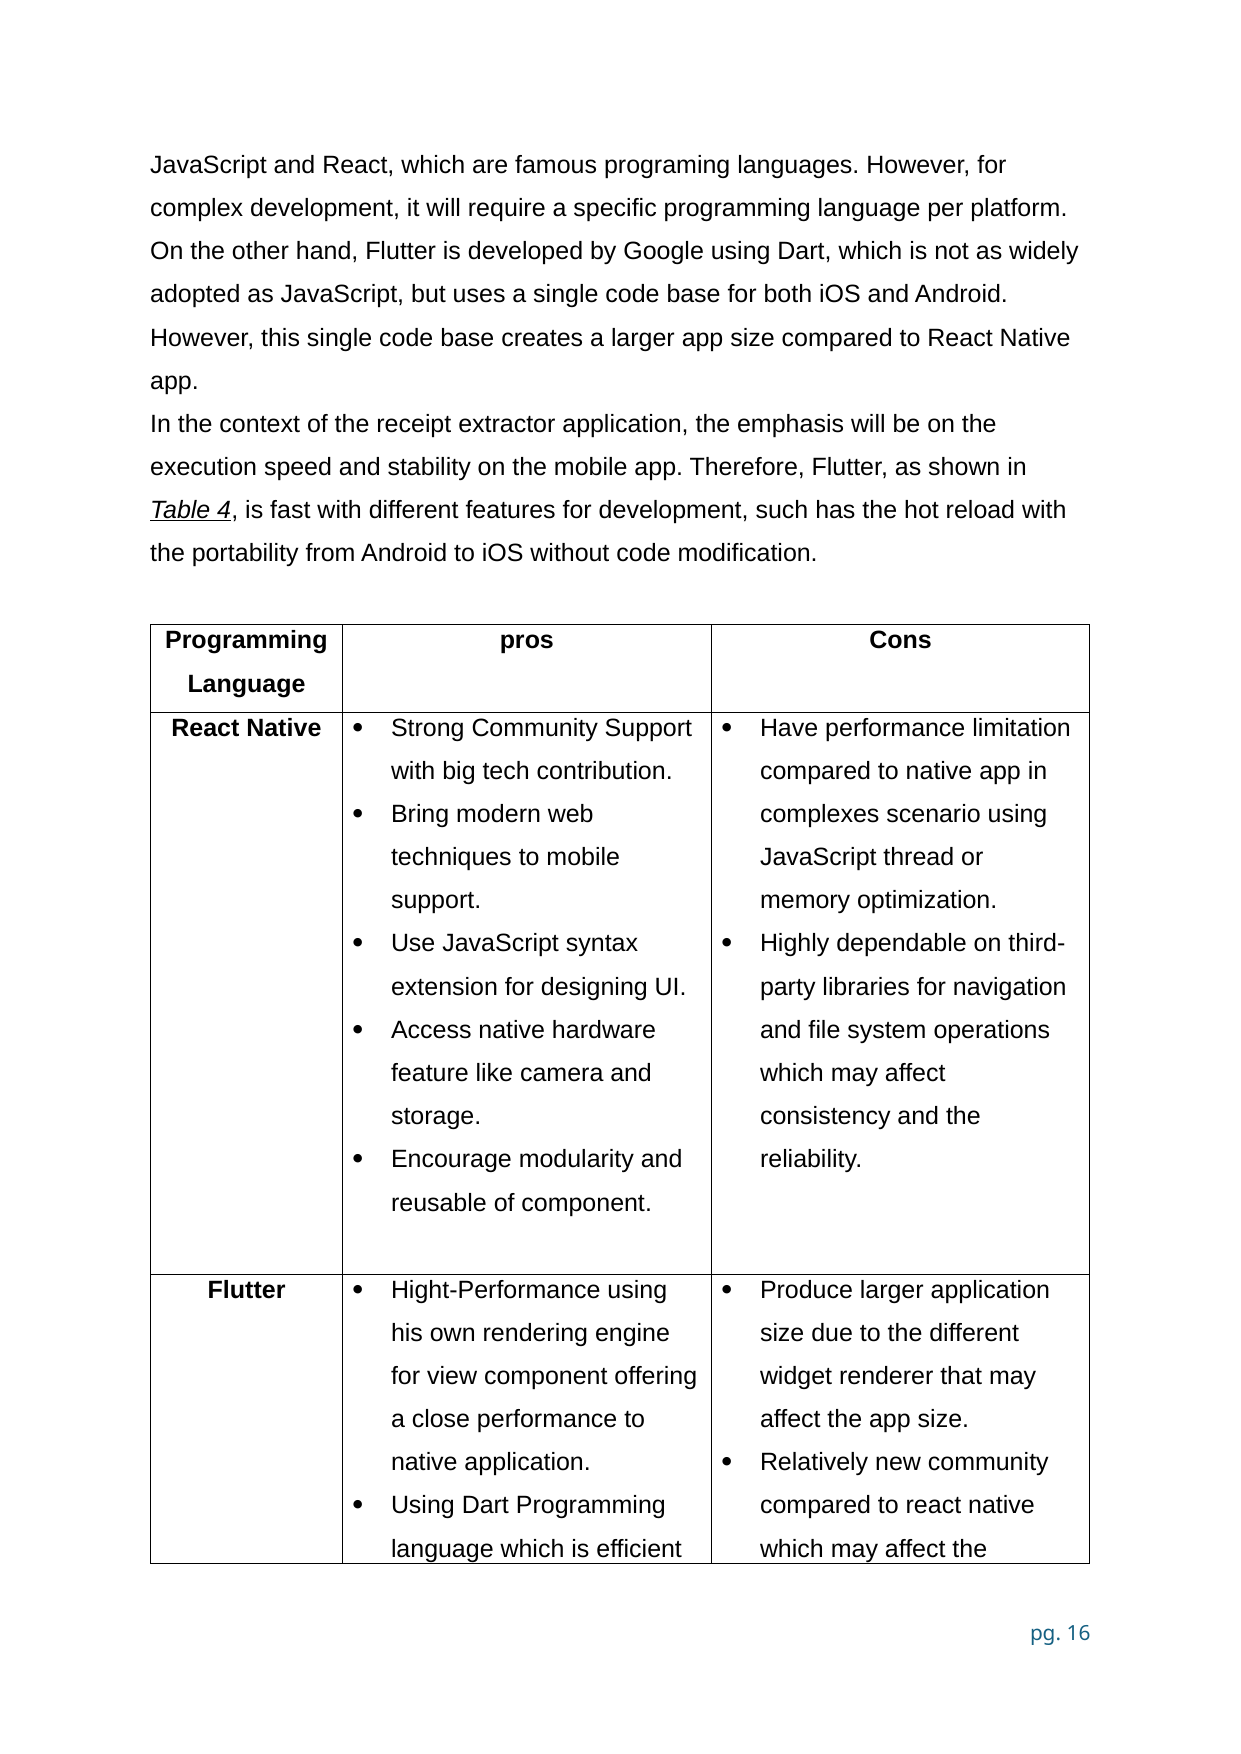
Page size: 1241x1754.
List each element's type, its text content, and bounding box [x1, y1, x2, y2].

table_cell React Native [151, 713, 342, 1274]
table_cell Strong Community Support with big tech contribution. Bring modern web techniques to mobile support. Use JavaScript syntax extension for designing UI. Access native hardware feature like camera and storage. Encourage modularity and reusable of component. [343, 713, 711, 1274]
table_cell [712, 1275, 1089, 1562]
table_cell Flutter [151, 1275, 342, 1562]
text In the context of the receipt extractor application, the emphasis will be on the execution speed and stability on the mobile app. Therefore, Flutter, as shown in Table 4, is fast with different features for development, such has the hot reload with the portability from Android to iOS without code modification. [150, 409, 1090, 567]
table_header Programming Language [151, 625, 342, 712]
table_cell Have performance limitation compared to native app in complexes scenario using JavaScript thread or memory optimization. Highly dependable on third-party libraries for navigation and file system operations which may affect consistency and the reliability. [712, 713, 1089, 1274]
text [150, 150, 1090, 394]
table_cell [343, 1275, 711, 1562]
table_header Cons [712, 625, 1089, 712]
table_header pros [343, 625, 711, 712]
